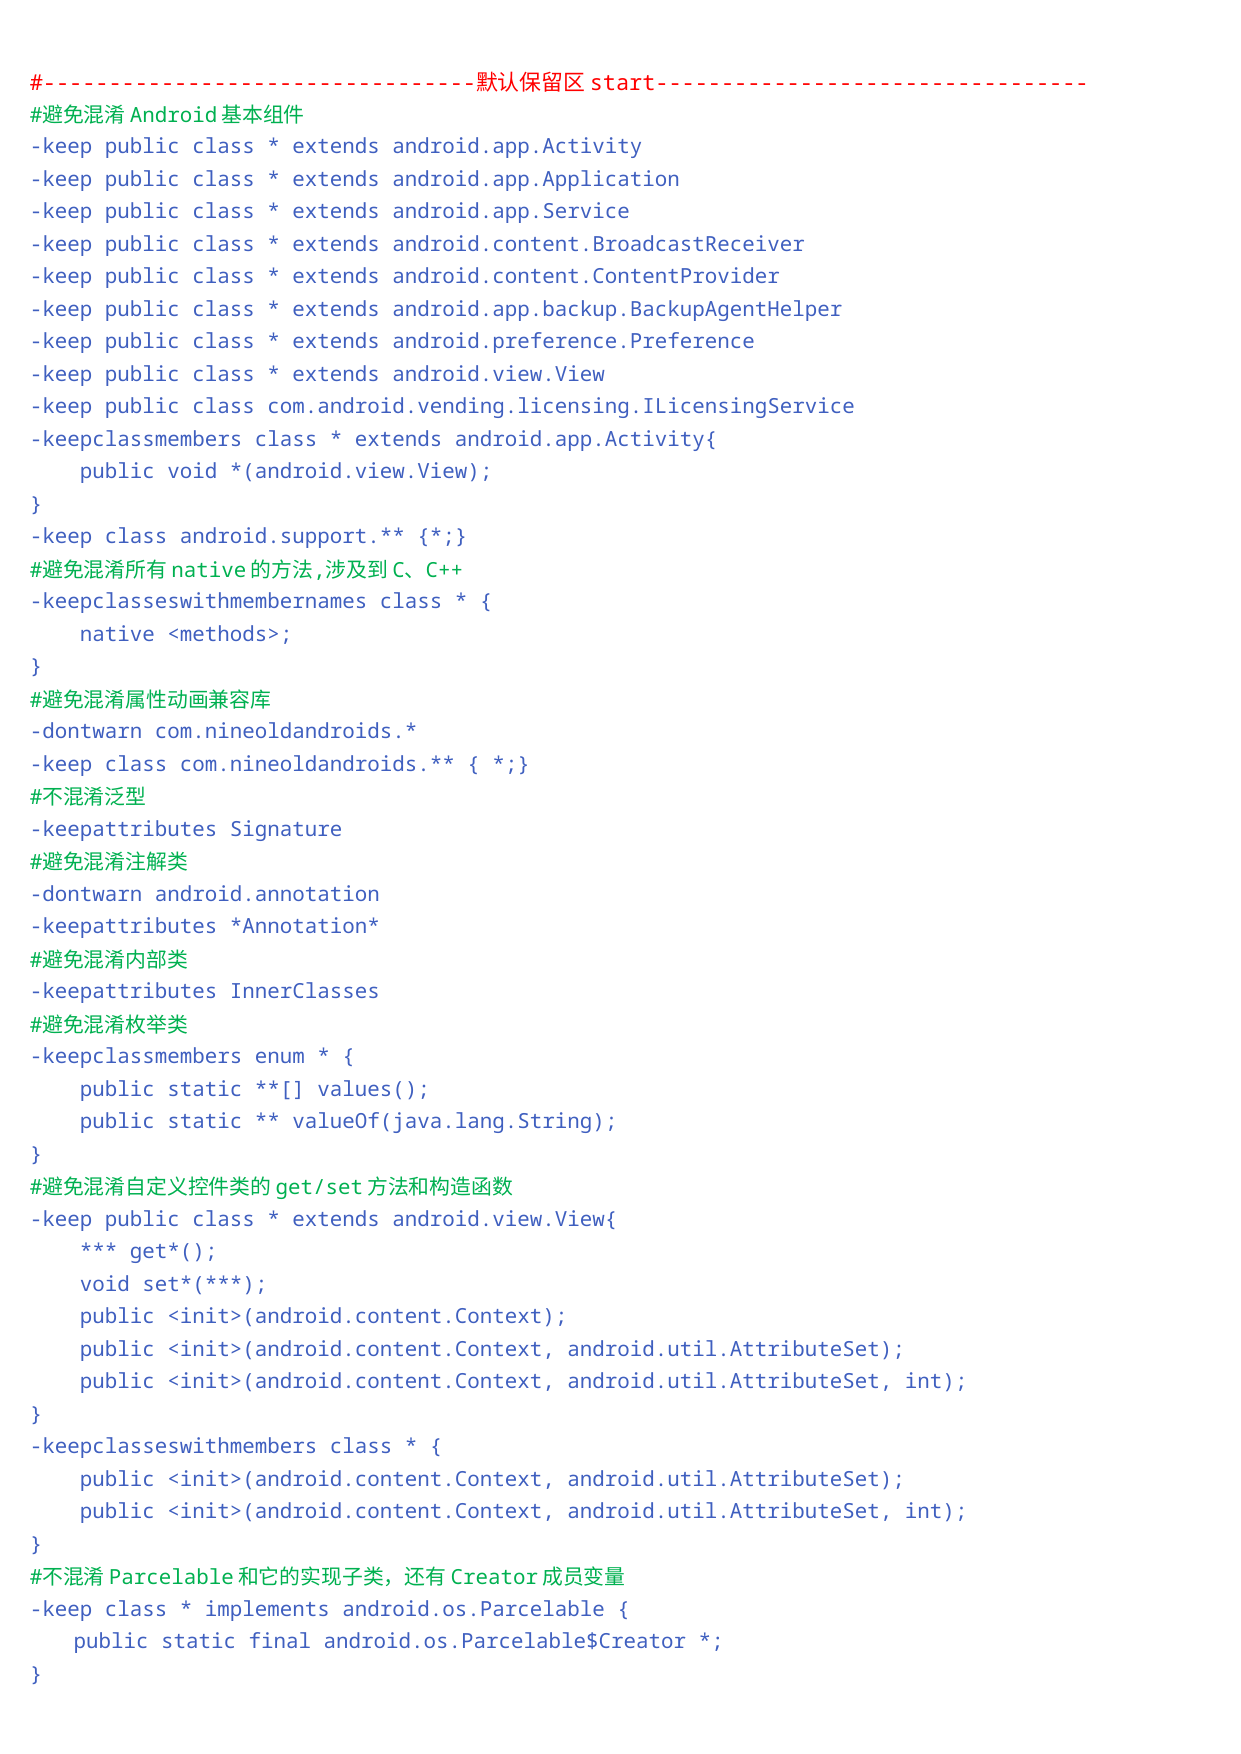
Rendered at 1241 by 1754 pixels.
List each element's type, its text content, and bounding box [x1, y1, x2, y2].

text public <init>(android.content.Context, android.util.AttributeSet); [29, 1332, 1211, 1364]
text public <init>(android.content.Context, android.util.AttributeSet, int); [29, 1364, 1211, 1397]
text public static **[] values(); [29, 1072, 1211, 1104]
text } [29, 1527, 1211, 1559]
text public static ** valueOf(java.lang.String); [29, 1104, 1211, 1137]
text #避免混淆所有native的方法,涉及到C、C++ [29, 552, 1211, 584]
text -keepclasseswithmembernames class * { [29, 584, 1211, 617]
text } [29, 1397, 1211, 1429]
text } [29, 649, 1211, 682]
text native <methods>; [29, 617, 1211, 649]
text -keep public class * extends android.content.ContentProvider [29, 259, 1211, 292]
text -keep public class * extends android.preference.Preference [29, 324, 1211, 357]
text -keep public class * extends android.app.Service [29, 194, 1211, 227]
text public <init>(android.content.Context); [29, 1299, 1211, 1332]
text public void *(android.view.View); [29, 454, 1211, 487]
text void set*(***); [29, 1267, 1211, 1299]
text } [29, 1137, 1211, 1169]
text #避免混淆Android基本组件 [29, 97, 1211, 129]
text public static final android.os.Parcelable$Creator *; [29, 1624, 1211, 1657]
text -keep public class * extends android.content.BroadcastReceiver [29, 227, 1211, 259]
text } [29, 1657, 1211, 1689]
text public <init>(android.content.Context, android.util.AttributeSet); [29, 1462, 1211, 1494]
text } [29, 487, 1211, 519]
text -keep class * implements android.os.Parcelable { [29, 1592, 1211, 1624]
text -keep public class * extends android.app.Application [29, 162, 1211, 194]
text -keep public class * extends android.view.View [29, 357, 1211, 389]
text #避免混淆自定义控件类的get/set方法和构造函数 [29, 1169, 1211, 1202]
text -keep public class * extends android.view.View{ [29, 1202, 1211, 1234]
text #避免混淆枚举类 [29, 1007, 1211, 1039]
text -keep public class com.android.vending.licensing.ILicensingService [29, 389, 1211, 422]
text -keepclassmembers enum * { [29, 1039, 1211, 1072]
text #避免混淆属性动画兼容库 -dontwarn com.nineoldandroids.* -keep class com.nineoldandroids.** { *;} #不混淆泛型 -keepattributes Signature #避免混淆注解类 -dontwarn android.annotation -keepattributes *Annotation* #避免混淆内部类 -keepattributes InnerClasses [29, 682, 1211, 1007]
text -keep class android.support.** {*;} [29, 519, 1211, 552]
text -keep public class * extends android.app.backup.BackupAgentHelper [29, 292, 1211, 324]
text -keepclasseswithmembers class * { [29, 1429, 1211, 1462]
text #不混淆Parcelable和它的实现子类，还有Creator成员变量 [29, 1559, 1211, 1592]
text #---------------------------------默认保留区start--------------------------------- [29, 64, 1211, 97]
text *** get*(); [29, 1234, 1211, 1267]
text -keepclassmembers class * extends android.app.Activity{ [29, 422, 1211, 454]
text public <init>(android.content.Context, android.util.AttributeSet, int); [29, 1494, 1211, 1527]
text -keep public class * extends android.app.Activity [29, 129, 1211, 162]
